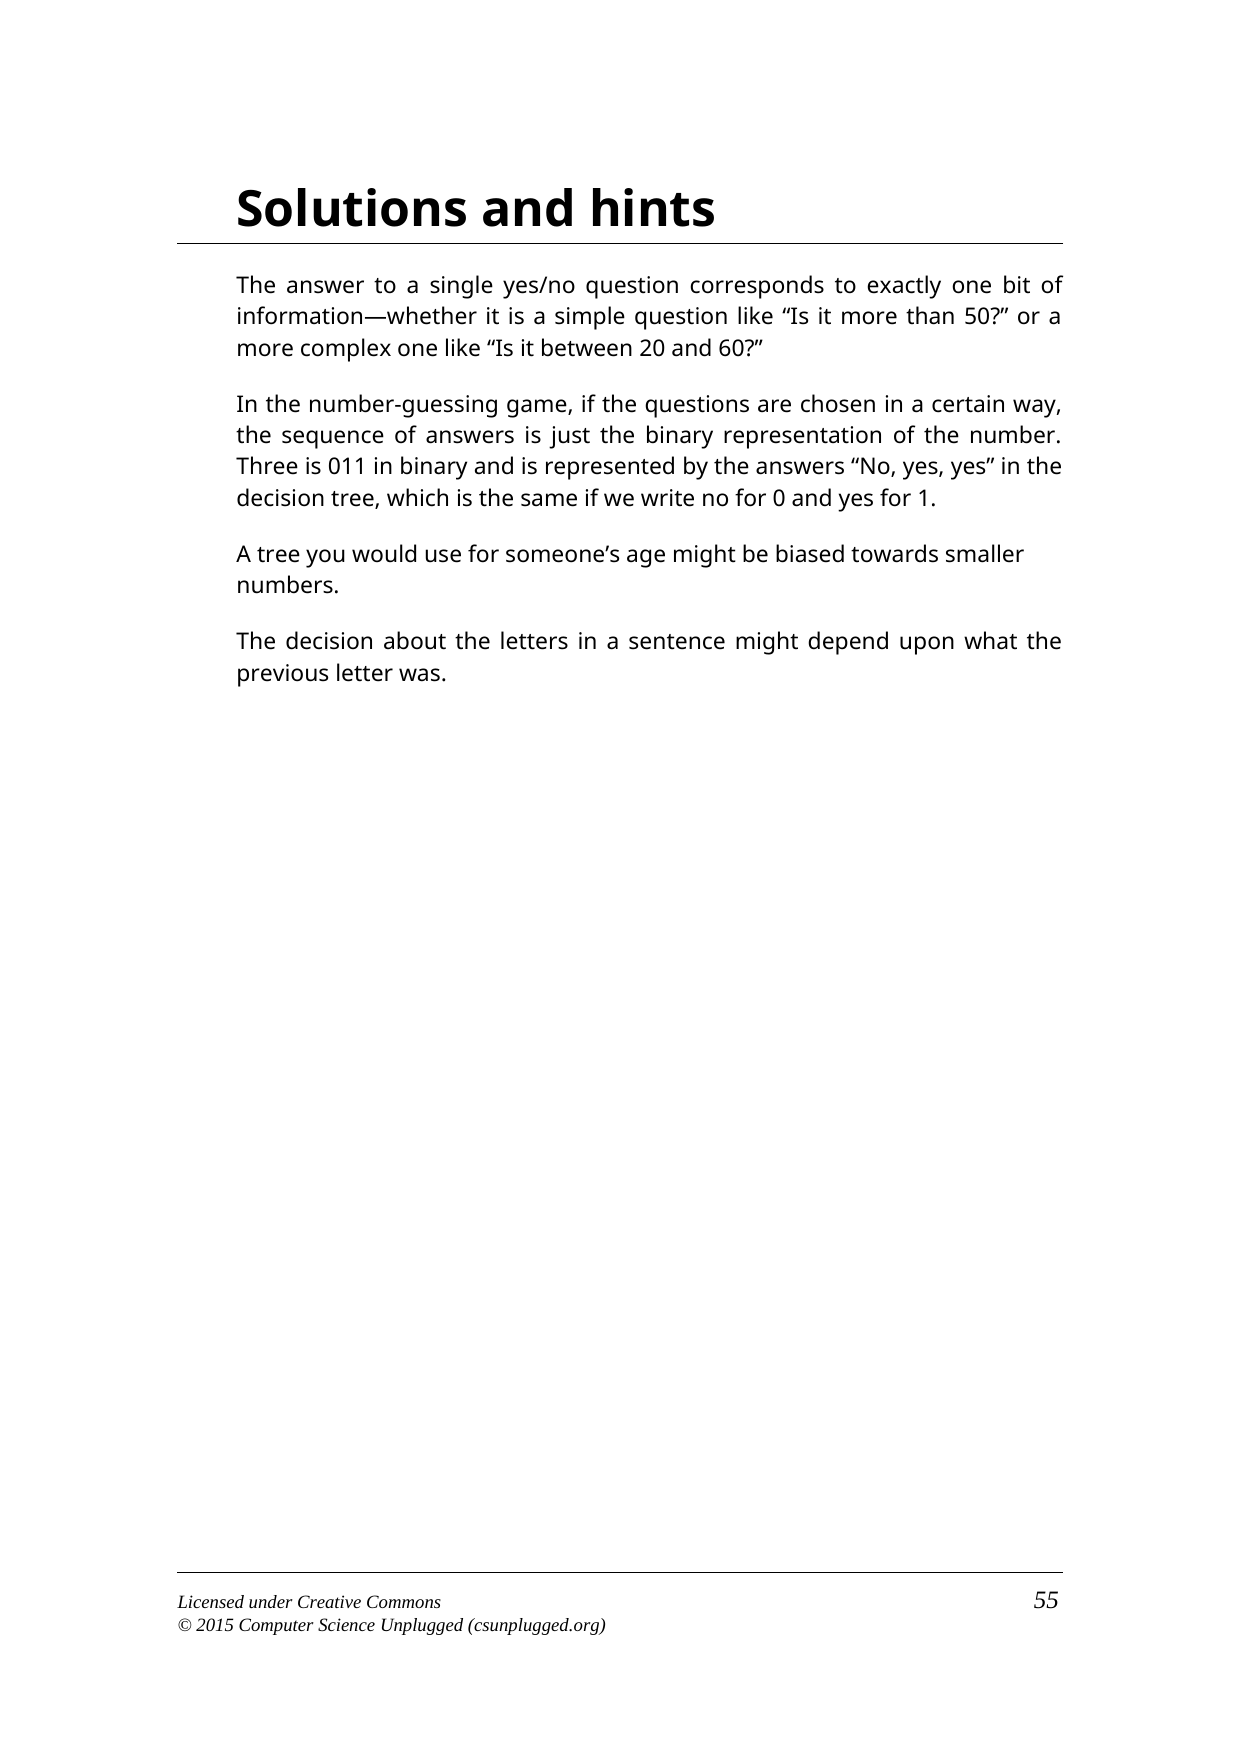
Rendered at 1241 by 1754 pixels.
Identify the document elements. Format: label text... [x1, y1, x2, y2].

text The answer to a single yes/no question corresponds to exactly one bit of information—whether it is a simple question like “Is it more than 50?” or a more complex one like “Is it between 20 and 60?” [236, 269, 1063, 363]
text A tree you would use for someone’s age might be biased towards smaller numbers. [236, 538, 1063, 600]
text In the number-guessing game, if the questions are chosen in a certain way, the sequence of answers is just the binary representation of the number. Three is 011 in binary and is represented by the answers “No, yes, yes” in the decision tree, which is the same if we write no for 0 and yes for 1. [236, 388, 1063, 513]
text Solutions and hints [177, 173, 1063, 243]
text The decision about the letters in a sentence might depend upon what the previous letter was. [236, 625, 1063, 688]
